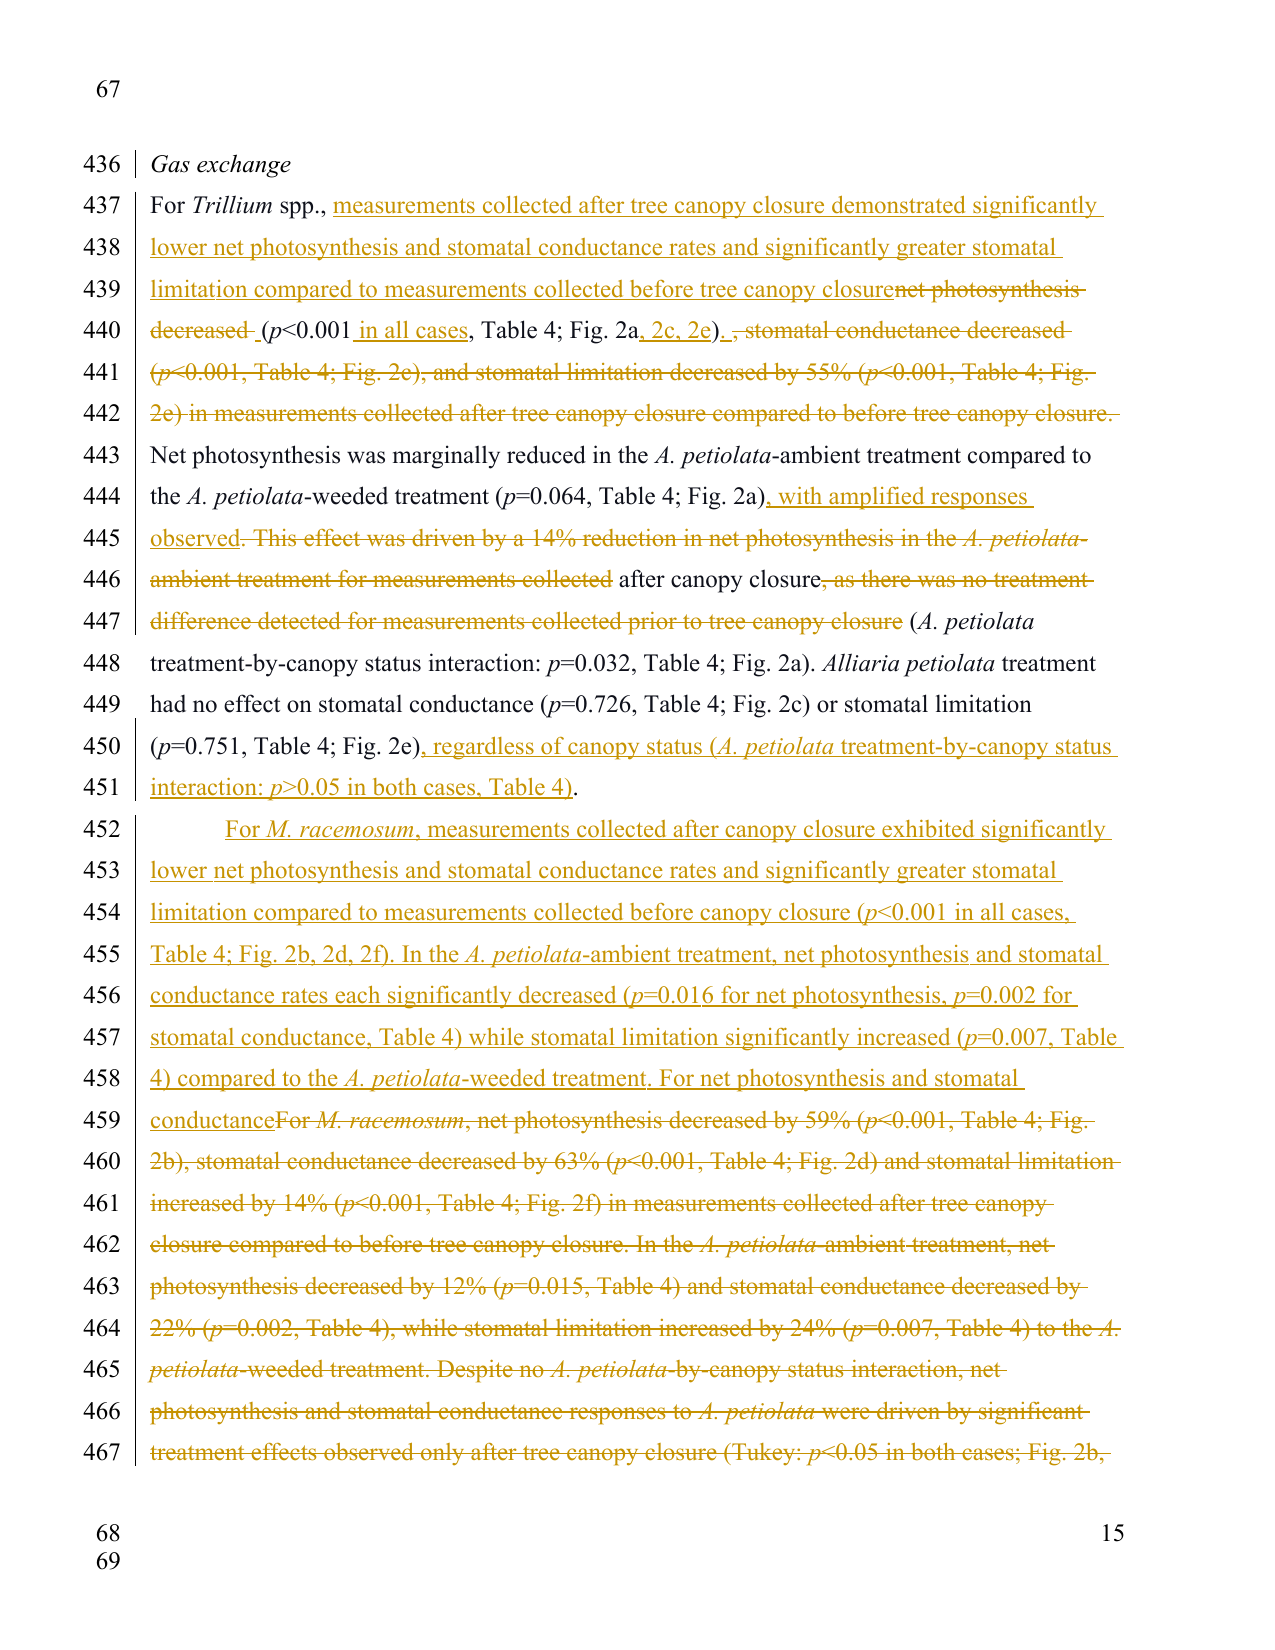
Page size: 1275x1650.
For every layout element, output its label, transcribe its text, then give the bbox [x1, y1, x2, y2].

text For Trillium spp., (p<0.001, Table 4; Fig. 2a)Net photosynthesis was marginally reduced in the A. petiolata-ambient treatment compared to the A. petiolata-weeded treatment (p=0.064, Table 4; Fig. 2a) after canopy closure (A. petiolata treatment-by-canopy status interaction: p=0.032, Table 4; Fig. 2a). Alliaria petiolata treatment had no effect on stomatal conductance (p=0.726, Table 4; Fig. 2c) or stomatal limitation (p=0.751, Table 4; Fig. 2e). [150, 192, 1125, 801]
text Gas exchange [150, 150, 1125, 178]
